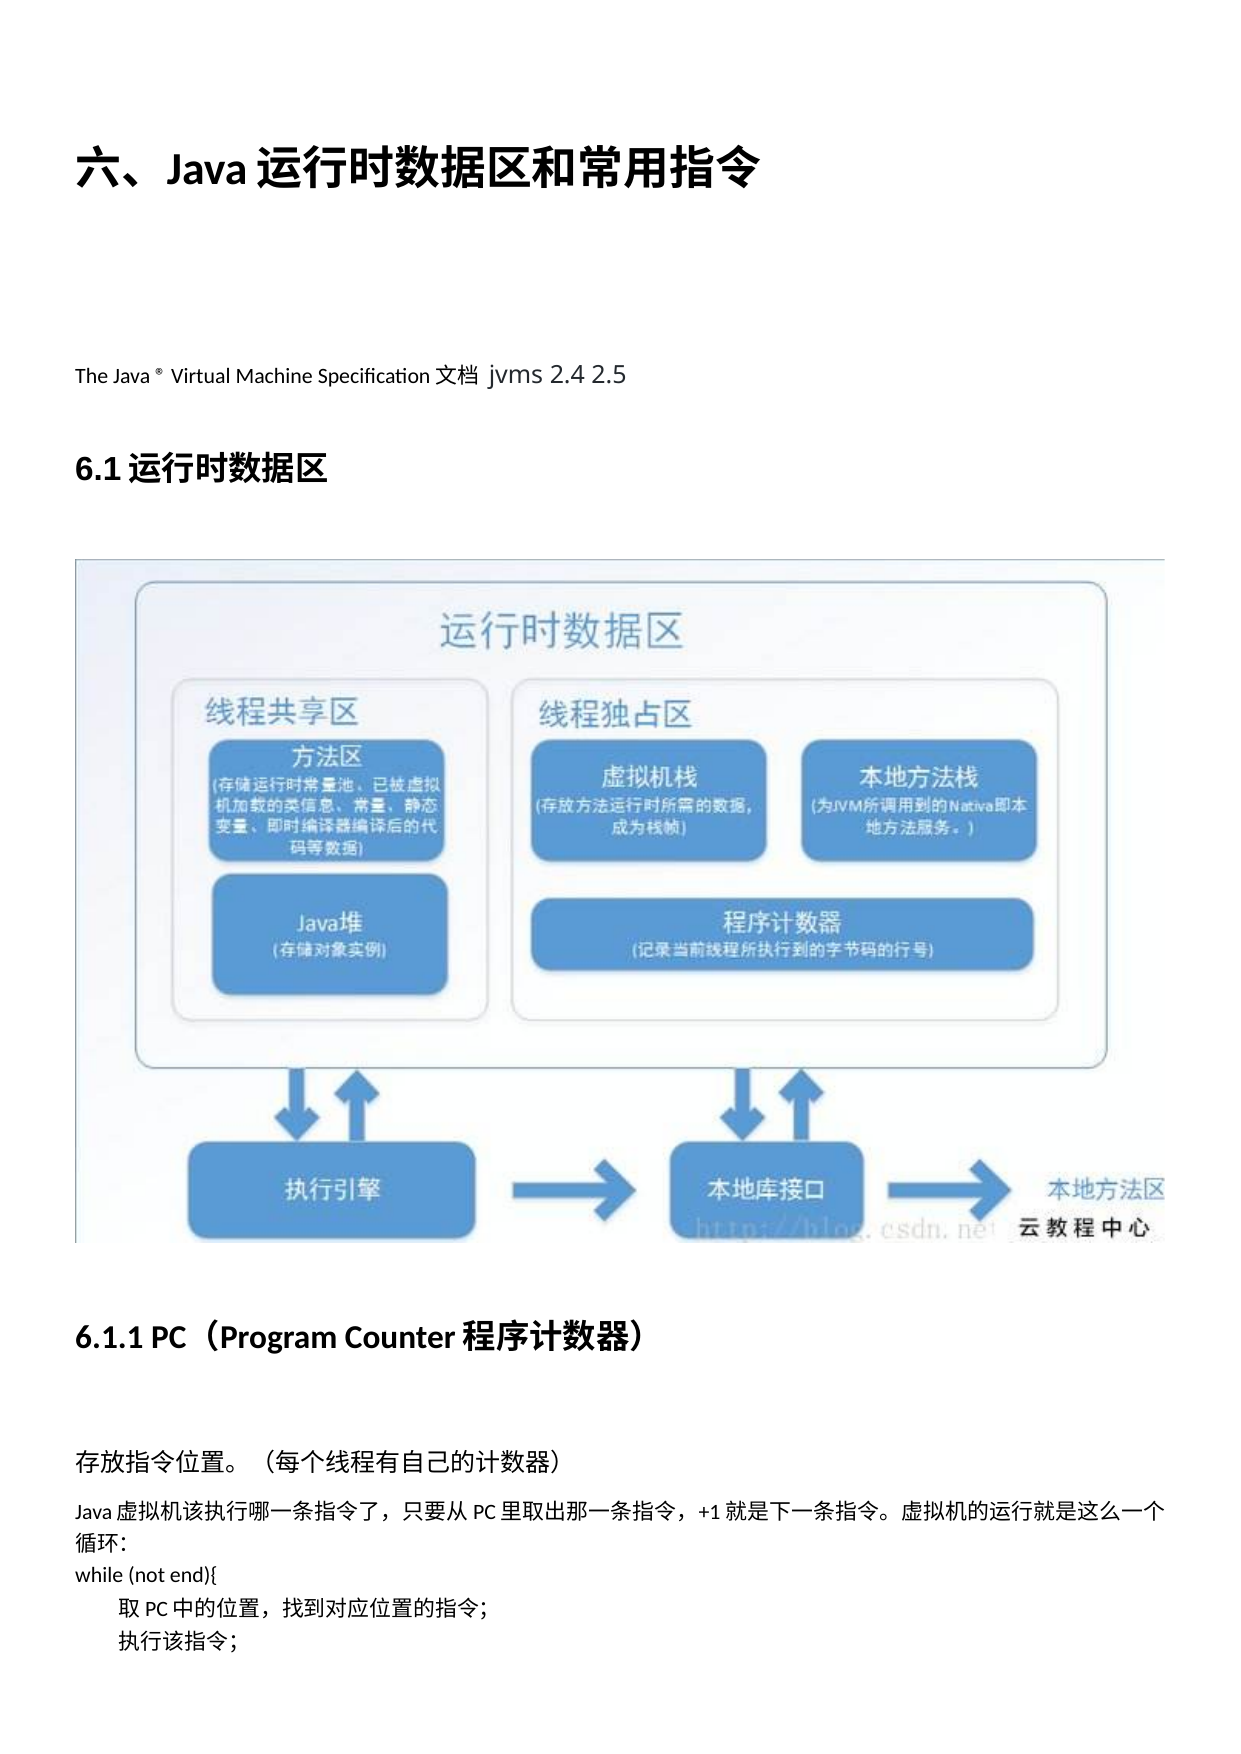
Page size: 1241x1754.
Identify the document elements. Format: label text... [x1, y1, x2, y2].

text 存放指令位置。（每个线程有自己的计数器） [75, 1428, 1165, 1493]
text Java虚拟机该执行哪一条指令了，只要从PC里取出那一条指令，+1 就是下一条指令。虚拟机的运行就是这么一个循环： [75, 1493, 1165, 1558]
text 取PC中的位置，找到对应位置的指令； [75, 1591, 1165, 1623]
subtitle 6.1.1 PC（Program Counter程序计数器） [75, 1302, 1165, 1367]
text 执行该指令； [75, 1623, 1165, 1656]
picture [75, 559, 1165, 1243]
subtitle Java运行时数据区和常用指令 [75, 116, 1165, 214]
text The Java ® Virtual Machine Specification文档 jvms 2.4 2.5 [75, 341, 1165, 406]
text while (not end){ [75, 1558, 1165, 1591]
subtitle 6.1运行时数据区 [75, 433, 1165, 498]
